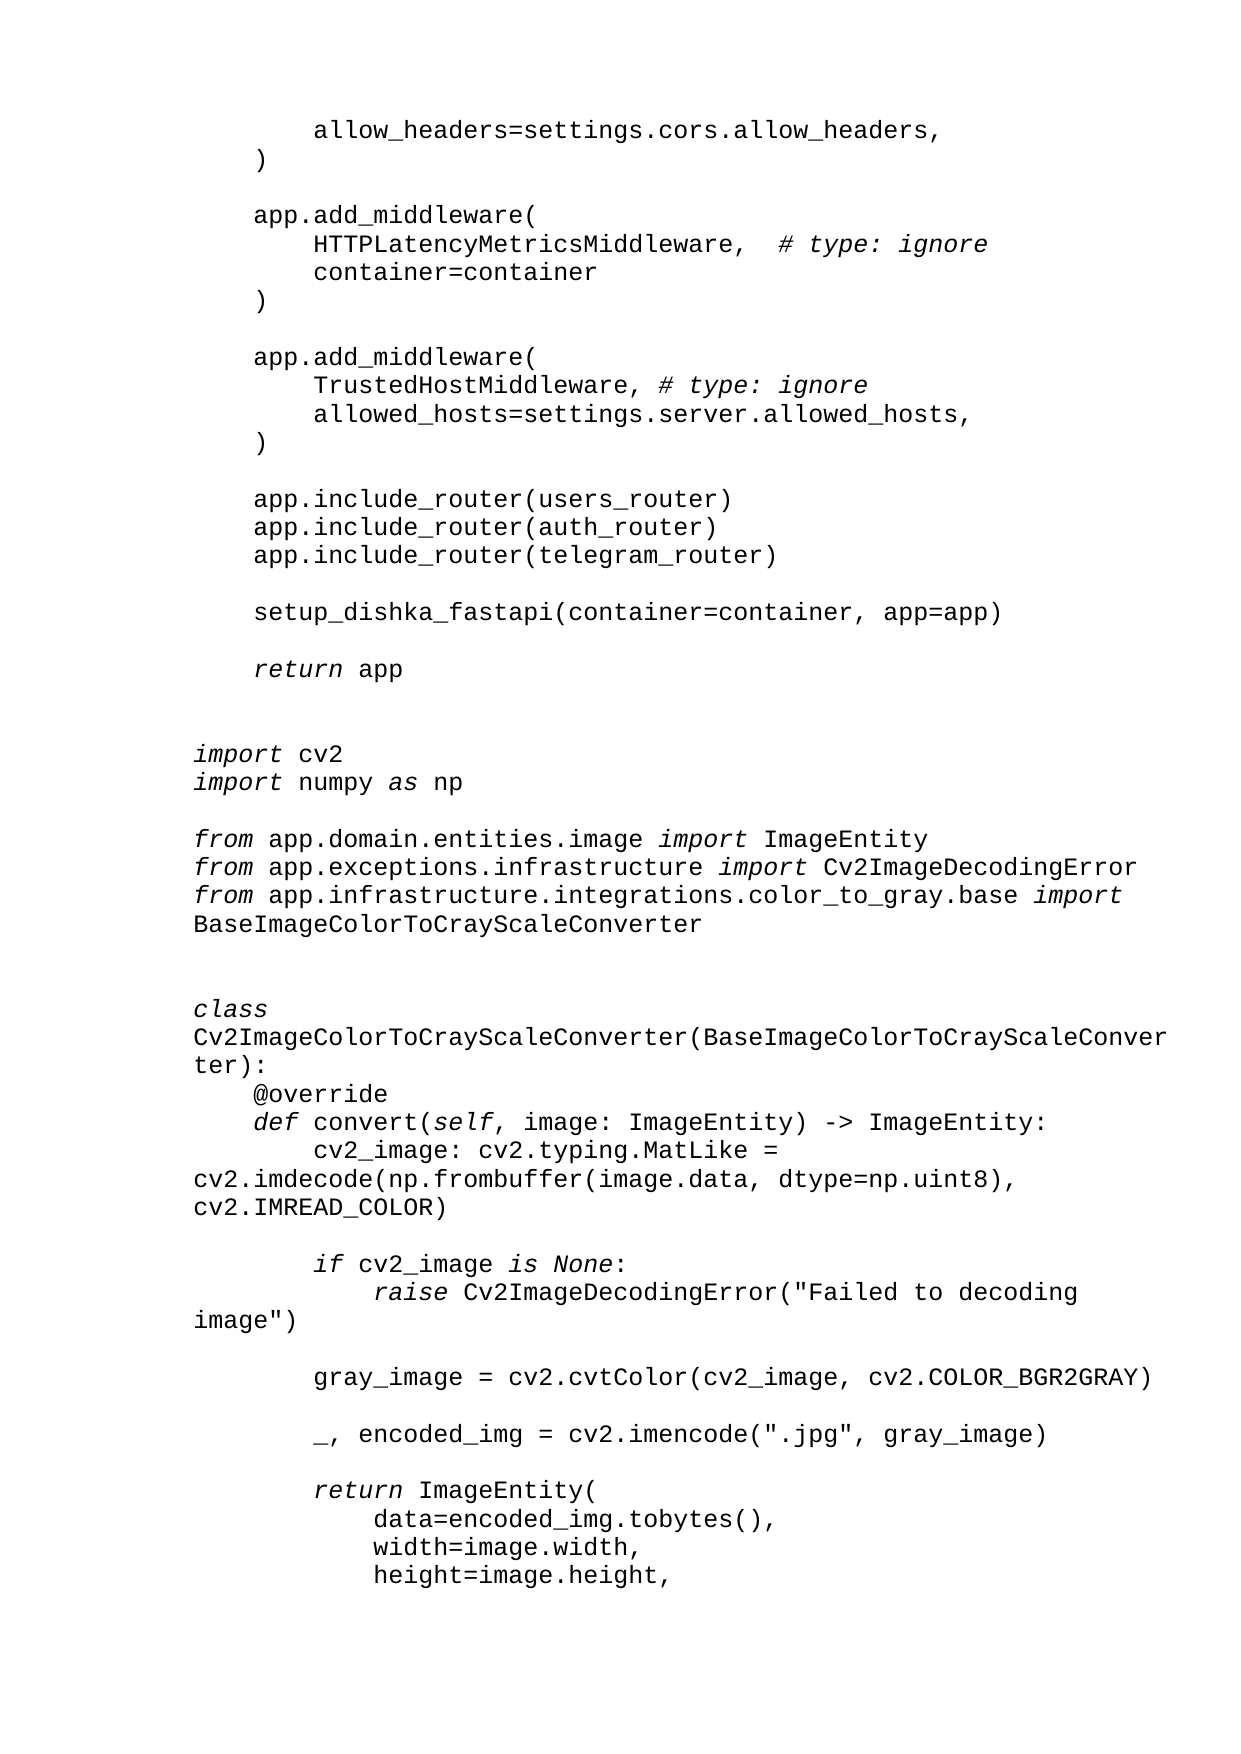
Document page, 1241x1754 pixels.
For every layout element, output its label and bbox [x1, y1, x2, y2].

list [193, 685, 1181, 1591]
list [193, 118, 1181, 685]
